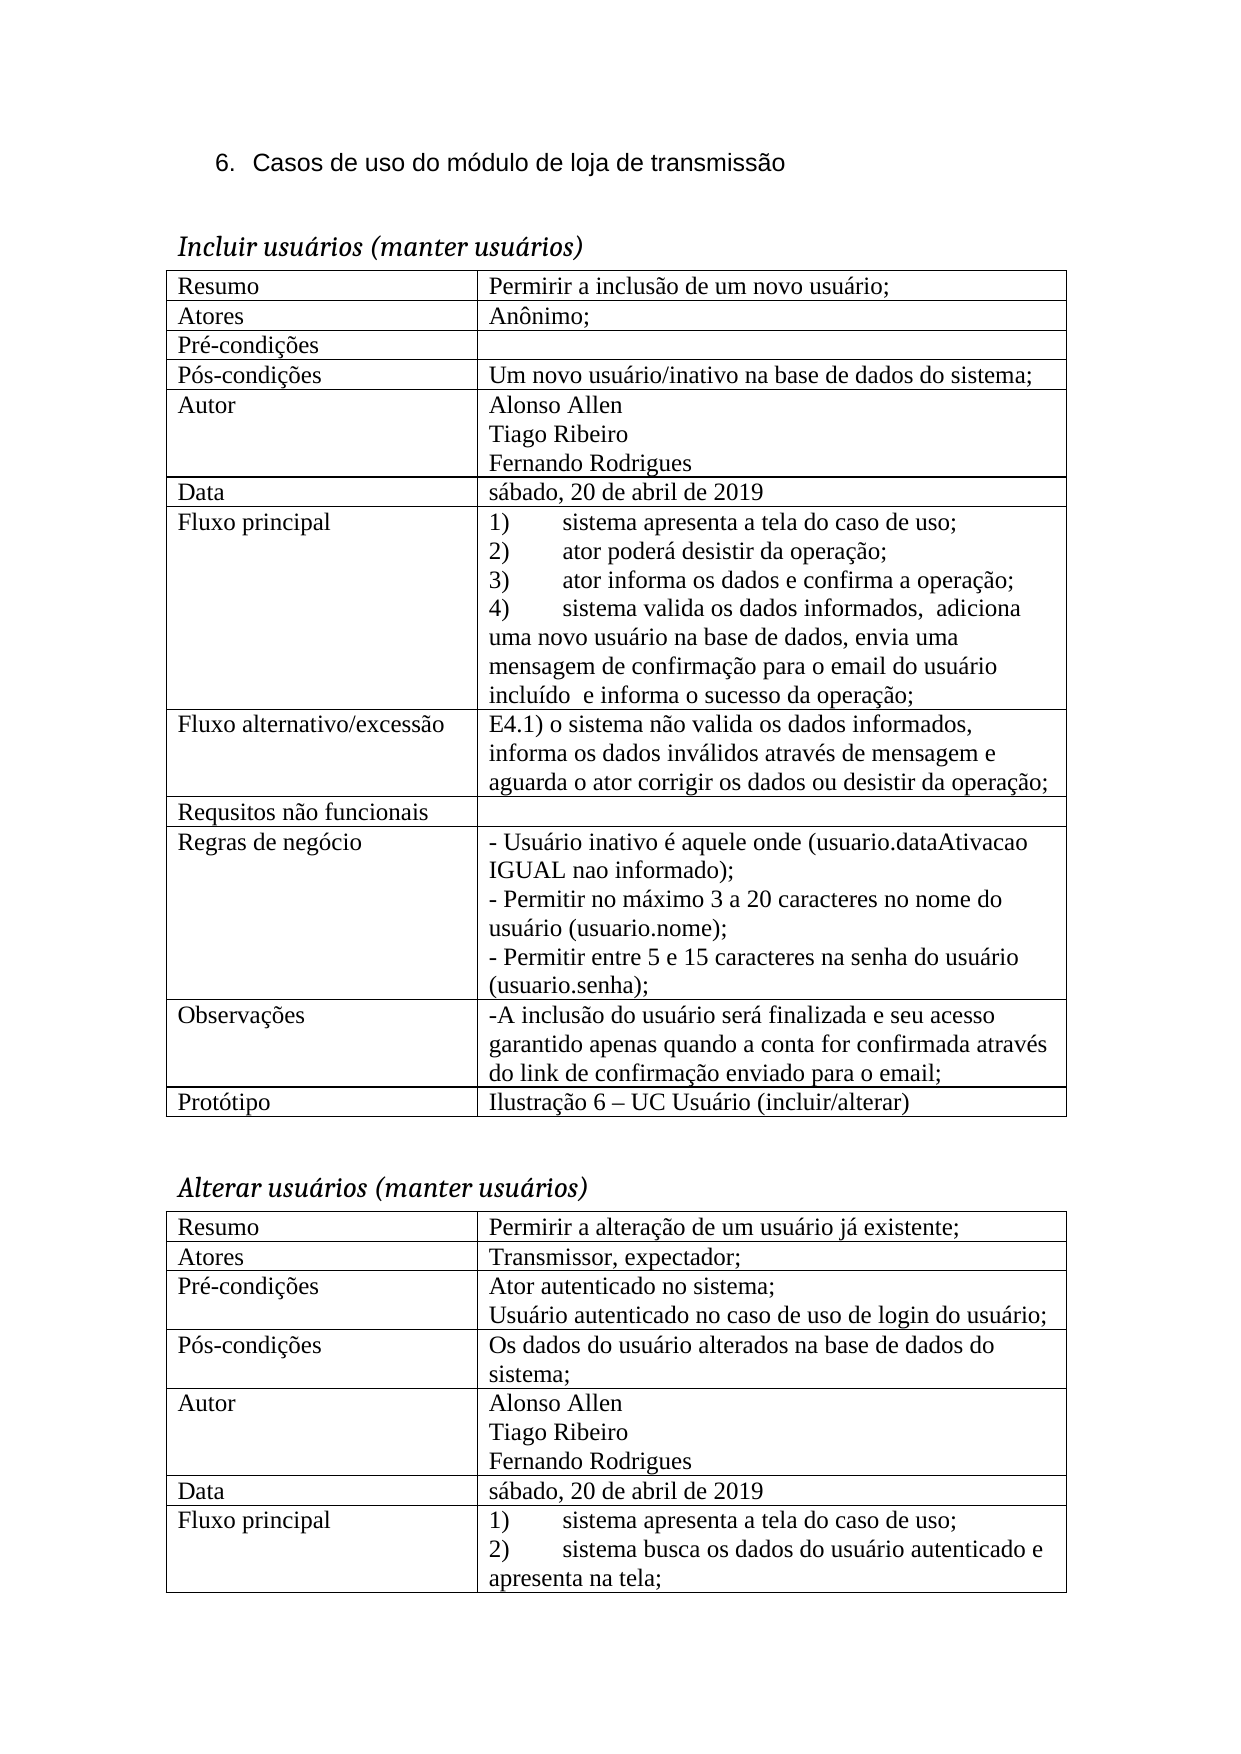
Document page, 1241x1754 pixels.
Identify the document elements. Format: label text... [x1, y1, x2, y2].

table_cell Pré-condições [167, 1271, 477, 1329]
table_cell Regras de negócio [167, 827, 477, 999]
table_cell Um novo usuário/inativo na base de dados do sistema; [478, 360, 1066, 389]
table_header Resumo [167, 271, 477, 300]
table_cell sistema apresenta a tela do caso de uso; ator poderá desistir da operação; ator informa os dados e confirma a operação; sistema valida os dados informados, adiciona uma novo usuário na base de dados, envia uma mensagem de confirmação para o email do usuário incluído e informa o sucesso da operação; [478, 507, 1066, 708]
table_cell Ilustração 6 – UC Usuário (incluir/alterar) [478, 1088, 1066, 1116]
table_cell Fluxo alternativo/excessão [167, 710, 477, 796]
table_cell [478, 331, 1066, 359]
table_cell Pós-condições [167, 1330, 477, 1387]
subtitle Casos de uso do módulo de loja de transmissão [215, 148, 1063, 176]
table_cell Observações [167, 1000, 477, 1086]
table_header Permirir a inclusão de um novo usuário; [478, 271, 1066, 300]
table_cell Data [167, 478, 477, 506]
table_cell sábado, 20 de abril de 2019 [478, 478, 1066, 506]
table_cell [478, 797, 1066, 826]
table_cell Os dados do usuário alterados na base de dados do sistema; [478, 1330, 1066, 1387]
table_cell Atores [167, 301, 477, 329]
table_cell Alonso Allen Tiago Ribeiro Fernando Rodrigues [478, 1389, 1066, 1475]
table_cell Fluxo principal [167, 1506, 477, 1592]
table_cell Autor [167, 390, 477, 476]
table_cell Pós-condições [167, 360, 477, 389]
subtitle Incluir usuários (manter usuários) [177, 230, 1063, 264]
table_cell -A inclusão do usuário será finalizada e seu acesso garantido apenas quando a conta for confirmada através do link de confirmação enviado para o email; [478, 1000, 1066, 1086]
table_header Permirir a alteração de um usuário já existente; [478, 1212, 1066, 1241]
table_cell Fluxo principal [167, 507, 477, 708]
table_cell Alonso Allen Tiago Ribeiro Fernando Rodrigues [478, 390, 1066, 476]
table_cell Pré-condições [167, 331, 477, 359]
table_cell E4.1) o sistema não valida os dados informados, informa os dados inválidos através de mensagem e aguarda o ator corrigir os dados ou desistir da operação; [478, 710, 1066, 796]
table_cell Autor [167, 1389, 477, 1475]
table_cell Atores [167, 1242, 477, 1270]
table_header Resumo [167, 1212, 477, 1241]
table_cell Anônimo; [478, 301, 1066, 329]
table_cell Data [167, 1476, 477, 1504]
table_cell Transmissor, expectador; [478, 1242, 1066, 1270]
subtitle Alterar usuários (manter usuários) [177, 1171, 1063, 1204]
table_cell - Usuário inativo é aquele onde (usuario.dataAtivacao IGUAL nao informado); - Permitir no máximo 3 a 20 caracteres no nome do usuário (usuario.nome); - Permitir entre 5 e 15 caracteres na senha do usuário (usuario.senha); [478, 827, 1066, 999]
table_cell Ator autenticado no sistema; Usuário autenticado no caso de uso de login do usuário; [478, 1271, 1066, 1329]
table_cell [478, 1506, 1066, 1592]
table_cell sábado, 20 de abril de 2019 [478, 1476, 1066, 1504]
table_cell Protótipo [167, 1088, 477, 1116]
table_cell Requsitos não funcionais [167, 797, 477, 826]
